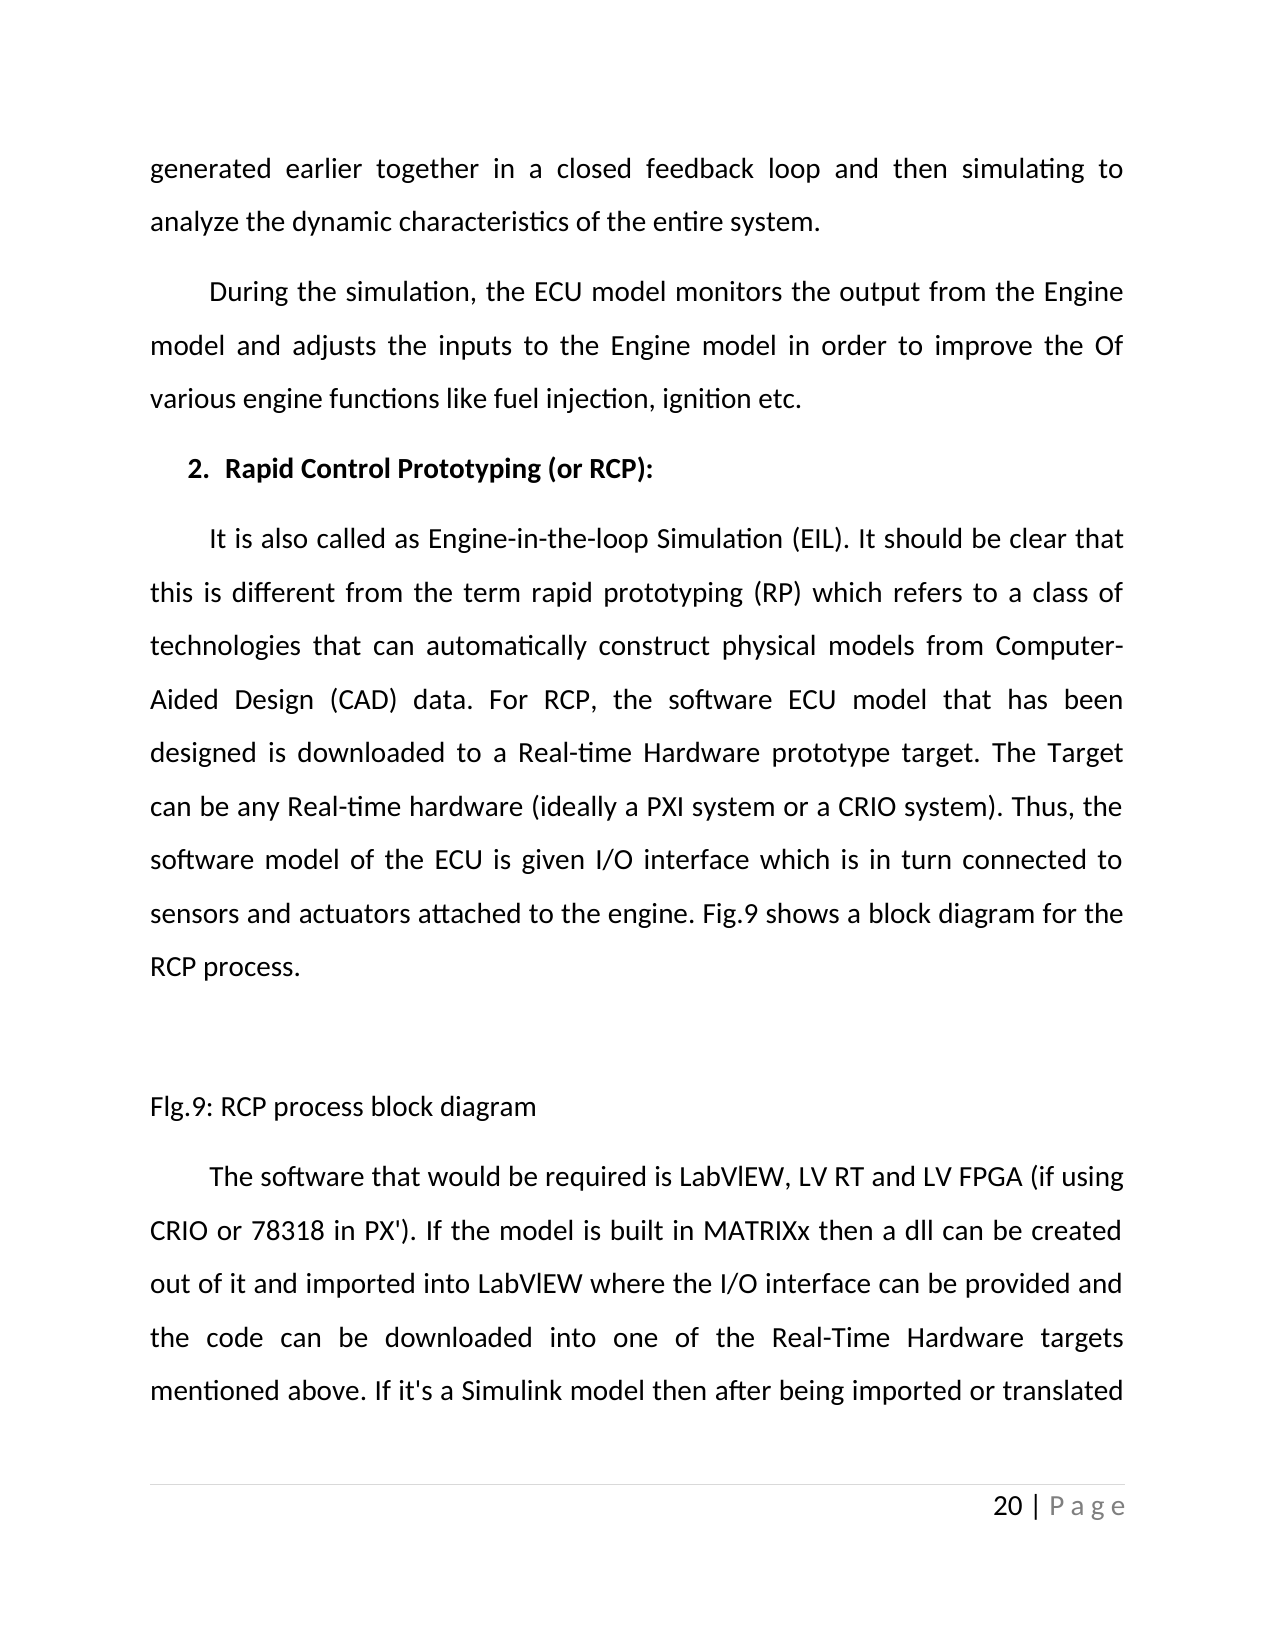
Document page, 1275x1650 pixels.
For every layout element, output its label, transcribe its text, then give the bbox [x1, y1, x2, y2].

text Flg.9: RCP process block diagram [150, 1088, 1125, 1124]
text During the simulation, the ECU model monitors the output from the Engine model and adjusts the inputs to the Engine model in order to improve the Of various engine functions like fuel injection, ignition etc. [150, 273, 1125, 416]
list Rapid Control Prototyping (or RCP): [187, 451, 1125, 486]
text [150, 150, 1125, 239]
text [150, 1158, 1125, 1408]
text It is also called as Engine-in-the-loop Simulation (EIL). It should be clear that this is different from the term rapid prototyping (RP) which refers to a class of technologies that can automatically construct physical models from Computer-Aided Design (CAD) data. For RCP, the software ECU model that has been designed is downloaded to a Real-time Hardware prototype target. The Target can be any Real-time hardware (ideally a PXI system or a CRIO system). Thus, the software model of the ECU is given I/O interface which is in turn connected to sensors and actuators attached to the engine. Fig.9 shows a block diagram for the RCP process. [150, 521, 1125, 984]
